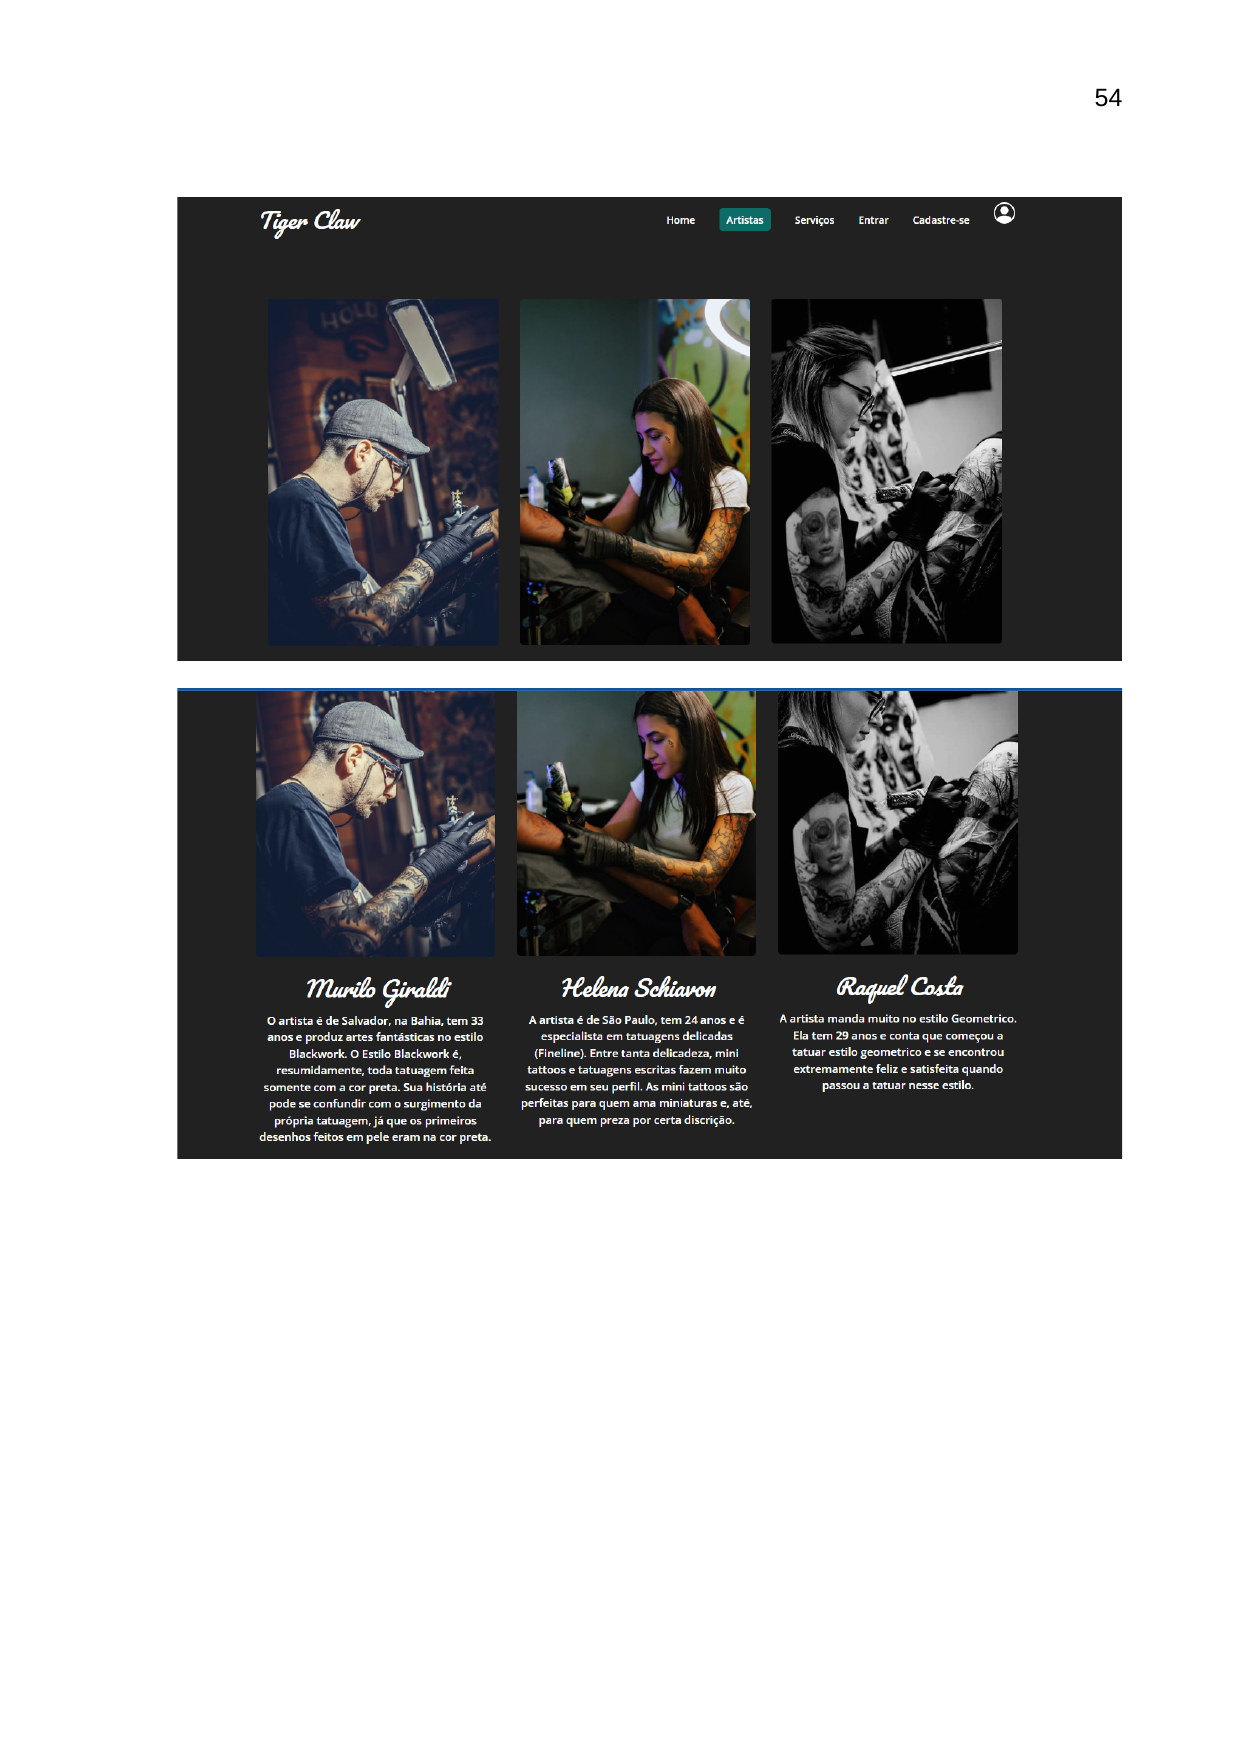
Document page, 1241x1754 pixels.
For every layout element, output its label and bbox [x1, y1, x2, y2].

picture [177, 197, 1123, 661]
picture [177, 688, 1123, 1159]
